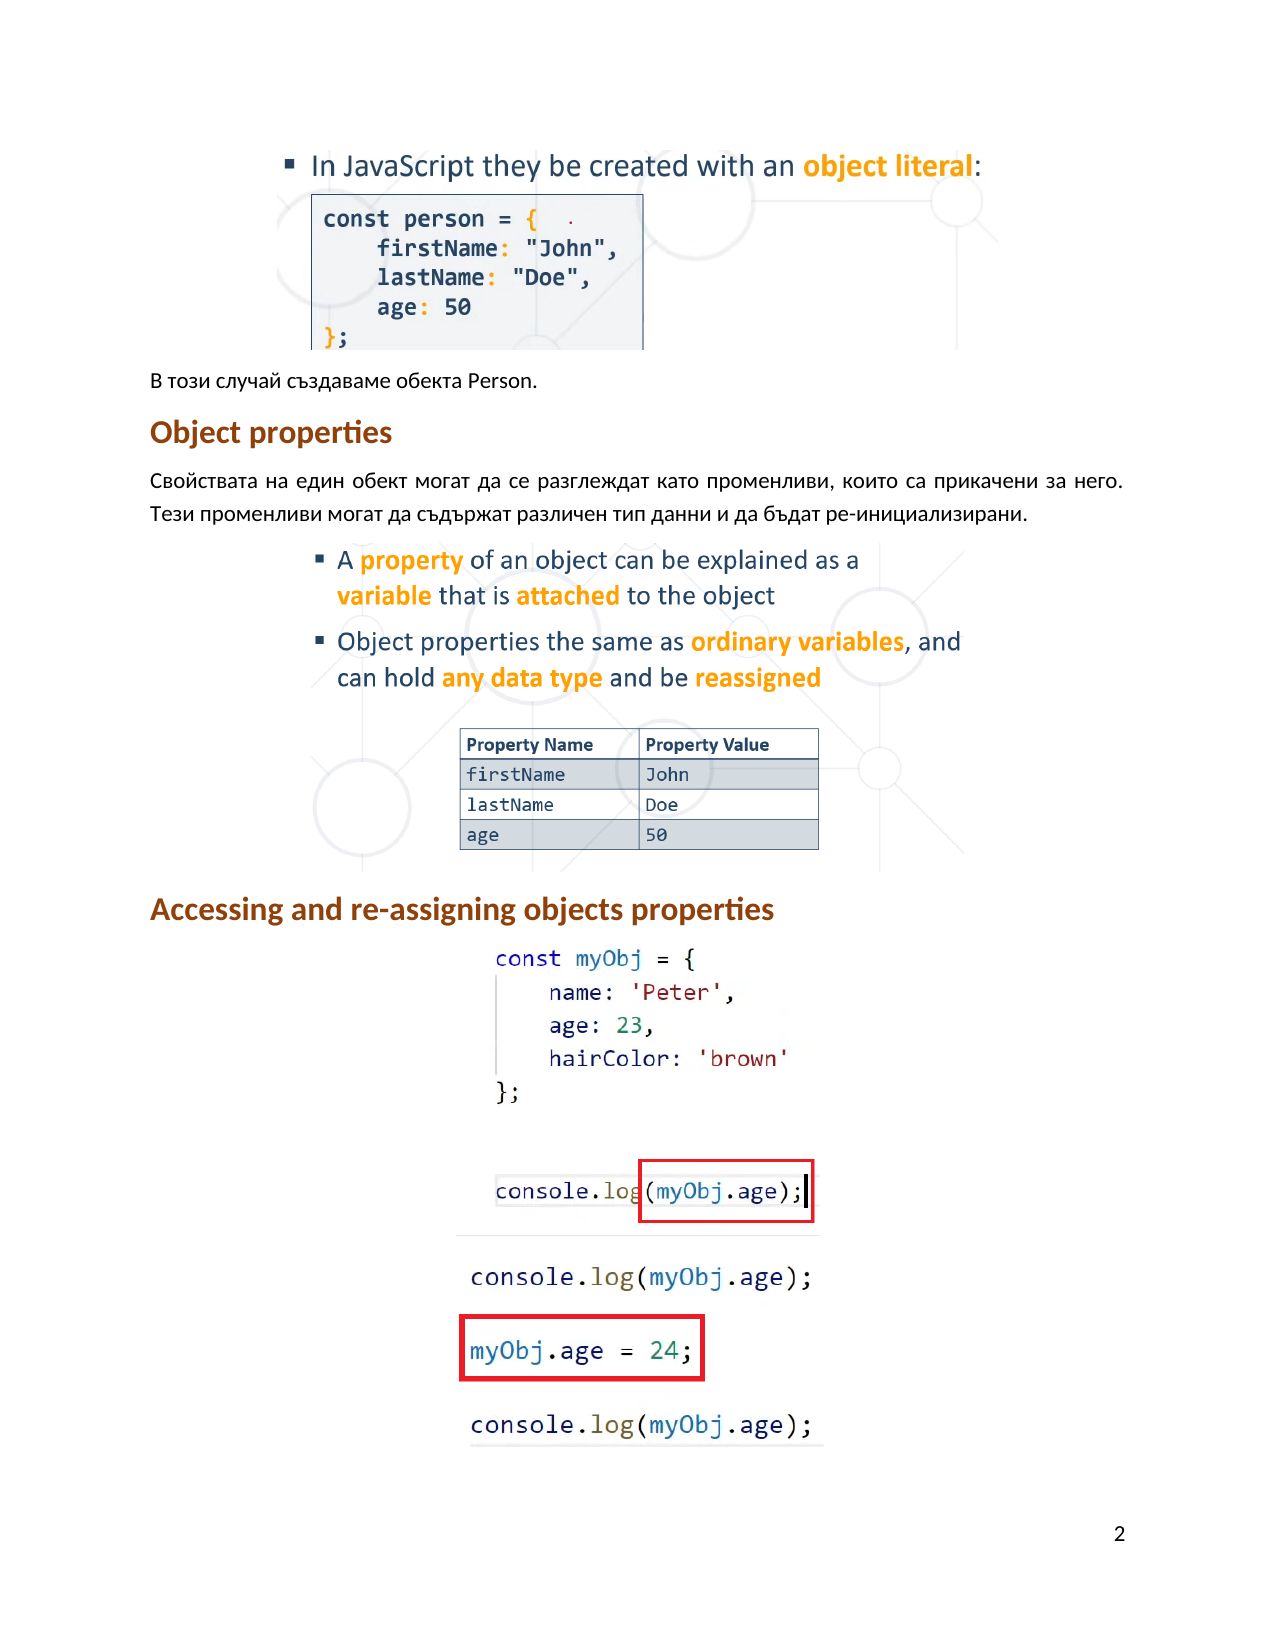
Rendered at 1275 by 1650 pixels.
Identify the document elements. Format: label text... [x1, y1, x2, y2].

picture [276, 150, 999, 350]
subtitle Аccessing and re-assigning objects properties [150, 888, 1125, 929]
text В този случай създаваме обекта Person. [150, 367, 1125, 395]
picture [310, 543, 965, 872]
picture [451, 1252, 824, 1447]
subtitle Object properties [150, 411, 1125, 452]
picture [455, 943, 820, 1236]
text Свойствата на един обект могат да се разглеждат като променливи, които са прикачени за него. Тези променливи могат да съдържат различен тип данни и да бъдат ре-инициализирани. [150, 466, 1125, 527]
